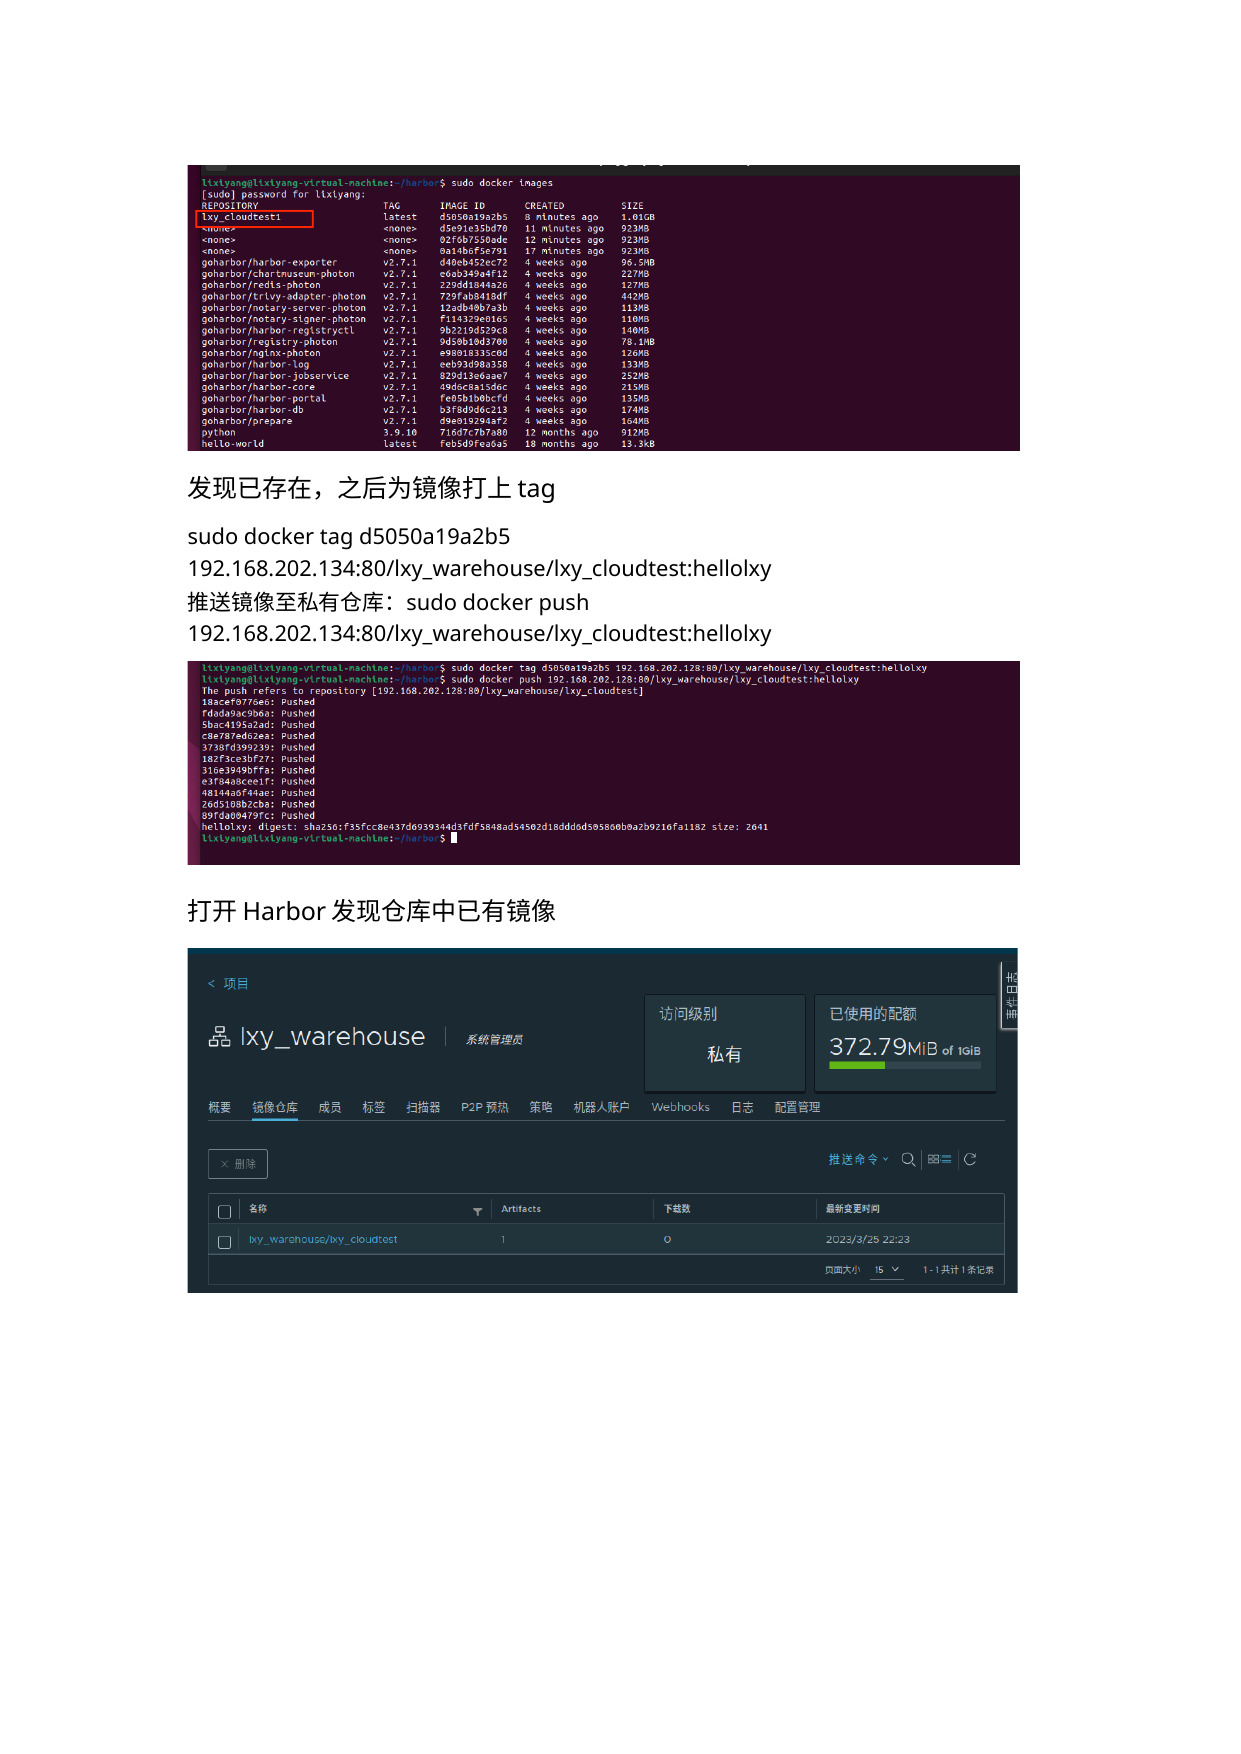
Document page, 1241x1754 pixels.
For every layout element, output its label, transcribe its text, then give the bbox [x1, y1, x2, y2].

text 推送镜像至私有仓库：sudo docker push 192.168.202.134:80/lxy_warehouse/lxy_cloudtest:hellolxy [187, 584, 1053, 649]
picture [187, 661, 1020, 865]
picture [187, 955, 1018, 1293]
text 打开Harbor发现仓库中已有镜像 [187, 877, 1053, 942]
picture [187, 165, 1020, 451]
text 发现已存在，之后为镜像打上tag [187, 454, 1053, 519]
text sudo docker tag d5050a19a2b5 192.168.202.134:80/lxy_warehouse/lxy_cloudtest:hellolxy [187, 519, 1053, 584]
